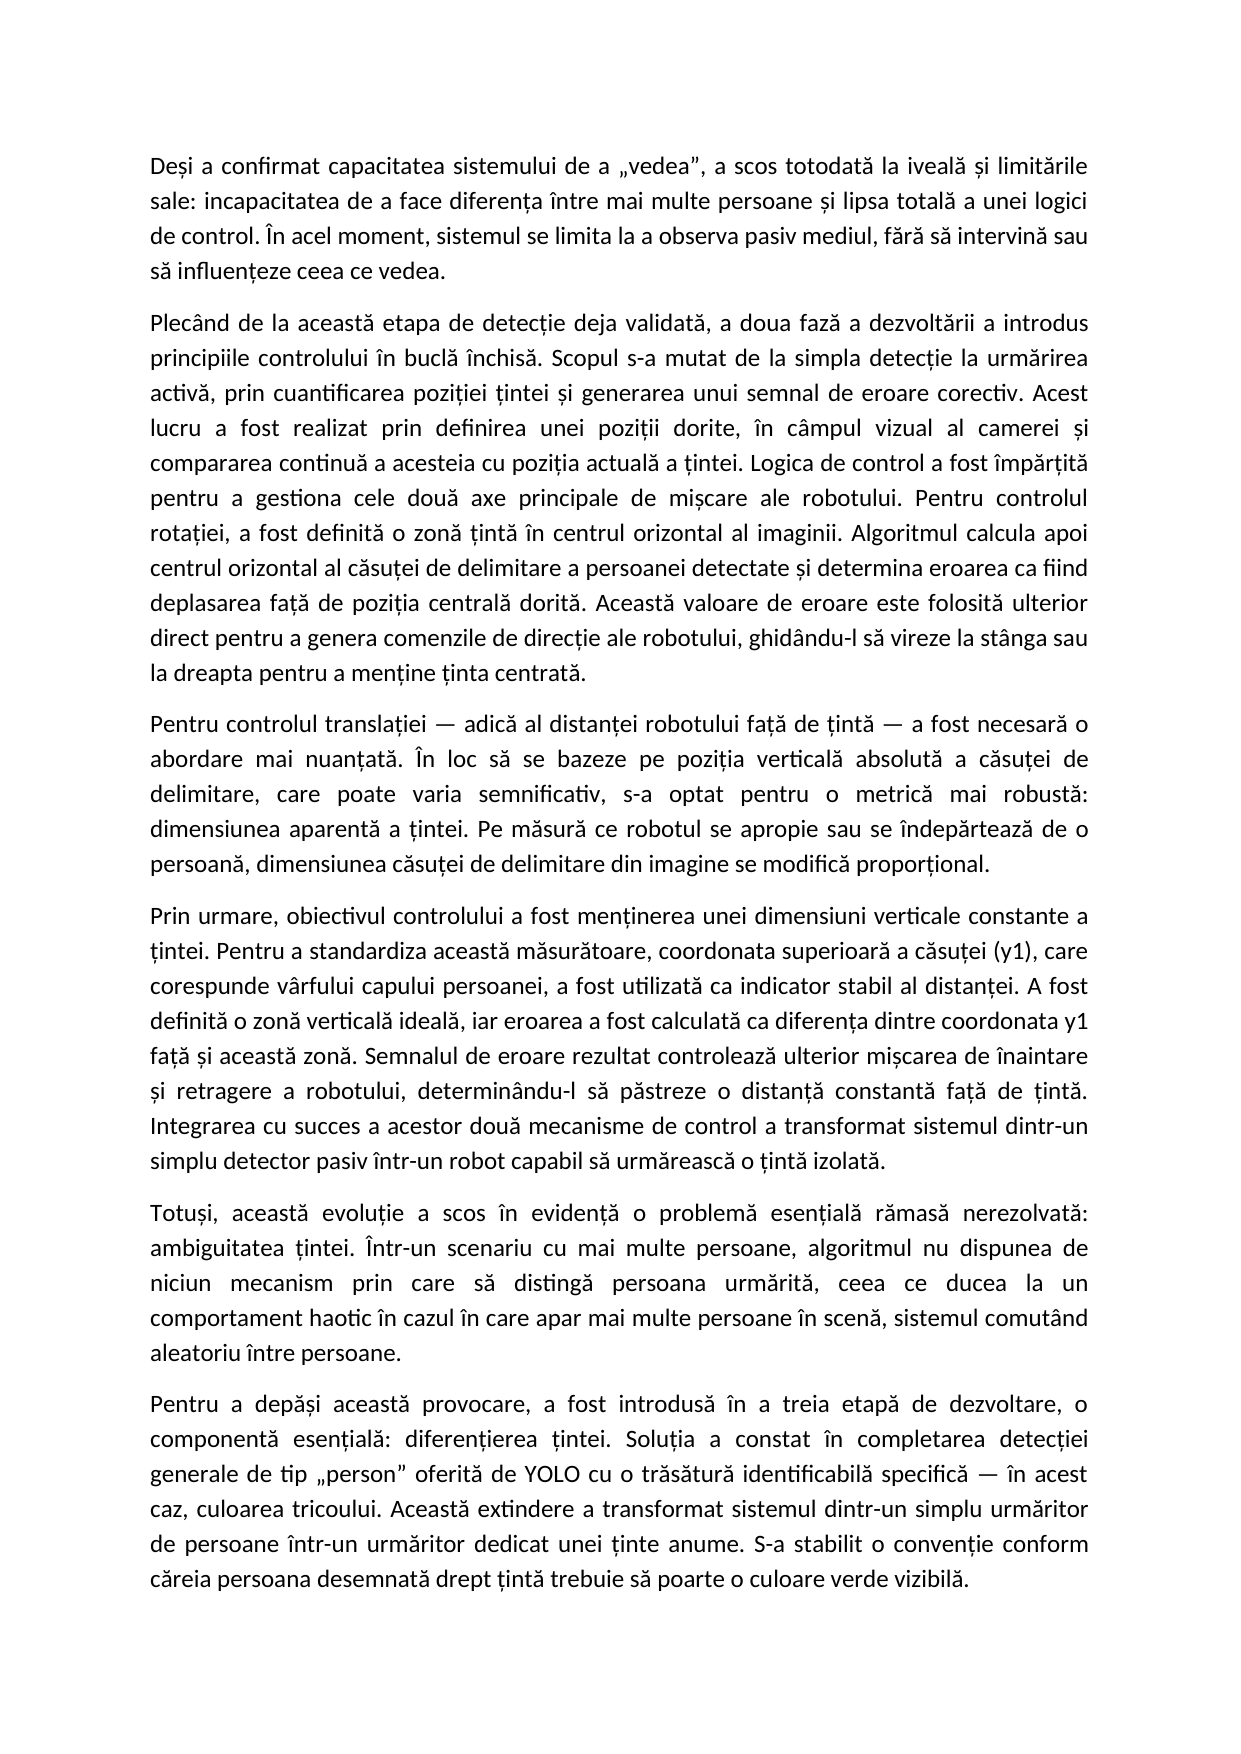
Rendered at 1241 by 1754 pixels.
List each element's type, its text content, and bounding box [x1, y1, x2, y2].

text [150, 150, 1090, 286]
text Pentru a depăși această provocare, a fost introdusă în a treia etapă de dezvoltare, o componentă esențială: diferențierea țintei. Soluția a constat în completarea detecției generale de tip „person” oferită de YOLO cu o trăsătură identificabilă specifică — în acest caz, culoarea tricoului. Această extindere a transformat sistemul dintr-un simplu urmăritor de persoane într-un urmăritor dedicat unei ținte anume. S-a stabilit o convenție conform căreia persoana desemnată drept țintă trebuie să poarte o culoare verde vizibilă. [150, 1388, 1090, 1594]
text Totuși, această evoluție a scos în evidență o problemă esențială rămasă nerezolvată: ambiguitatea țintei. Într-un scenariu cu mai multe persoane, algoritmul nu dispunea de niciun mecanism prin care să distingă persoana urmărită, ceea ce ducea la un comportament haotic în cazul în care apar mai multe persoane în scenă, sistemul comutând aleatoriu între persoane. [150, 1197, 1090, 1367]
text Plecând de la această etapa de detecție deja validată, a doua fază a dezvoltării a introdus principiile controlului în buclă închisă. Scopul s-a mutat de la simpla detecție la urmărirea activă, prin cuantificarea poziției țintei și generarea unui semnal de eroare corectiv. Acest lucru a fost realizat prin definirea unei poziții dorite, în câmpul vizual al camerei și compararea continuă a acesteia cu poziția actuală a țintei. Logica de control a fost împărțită pentru a gestiona cele două axe principale de mișcare ale robotului. Pentru controlul rotației, a fost definită o zonă țintă în centrul orizontal al imaginii. Algoritmul calcula apoi centrul orizontal al căsuței de delimitare a persoanei detectate și determina eroarea ca fiind deplasarea față de poziția centrală dorită. Această valoare de eroare este folosită ulterior direct pentru a genera comenzile de direcție ale robotului, ghidându-l să vireze la stânga sau la dreapta pentru a menține ținta centrată. [150, 307, 1090, 687]
text Prin urmare, obiectivul controlului a fost menținerea unei dimensiuni verticale constante a țintei. Pentru a standardiza această măsurătoare, coordonata superioară a căsuței (y1), care corespunde vârfului capului persoanei, a fost utilizată ca indicator stabil al distanței. A fost definită o zonă verticală ideală, iar eroarea a fost calculată ca diferența dintre coordonata y1 față și această zonă. Semnalul de eroare rezultat controlează ulterior mișcarea de înaintare și retragere a robotului, determinându-l să păstreze o distanță constantă față de țintă. Integrarea cu succes a acestor două mecanisme de control a transformat sistemul dintr-un simplu detector pasiv într-un robot capabil să urmărească o țintă izolată. [150, 900, 1090, 1176]
text Pentru controlul translației — adică al distanței robotului față de țintă — a fost necesară o abordare mai nuanțată. În loc să se bazeze pe poziția verticală absolută a căsuței de delimitare, care poate varia semnificativ, s-a optat pentru o metrică mai robustă: dimensiunea aparentă a țintei. Pe măsură ce robotul se apropie sau se îndepărtează de o persoană, dimensiunea căsuței de delimitare din imagine se modifică proporțional. [150, 708, 1090, 879]
